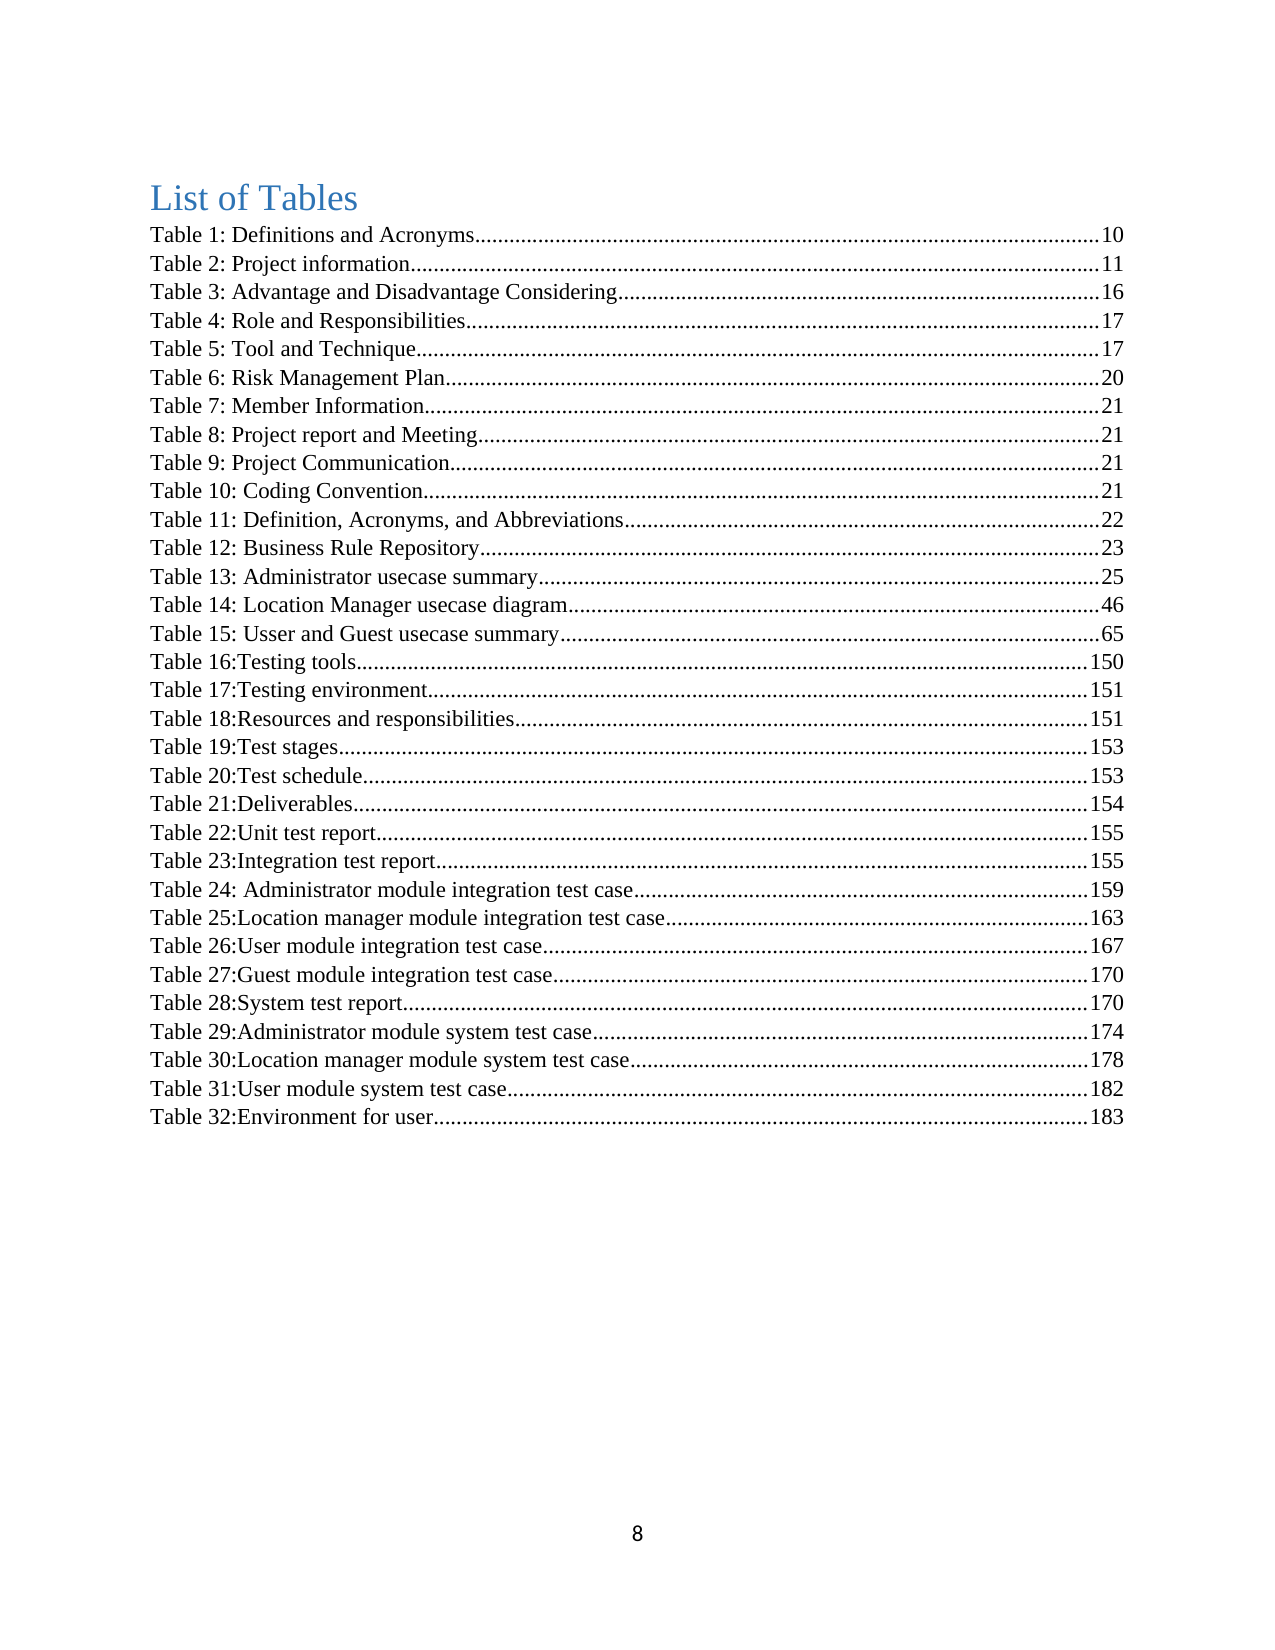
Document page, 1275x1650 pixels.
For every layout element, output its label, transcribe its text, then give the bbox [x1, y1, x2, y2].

text Table 11: Definition, Acronyms, and Abbreviations 22 [150, 506, 1125, 532]
text Table 2: Project information 11 [150, 250, 1125, 276]
text Table 31:User module system test case 182 [150, 1075, 1125, 1101]
text Table 7: Member Information 21 [150, 392, 1125, 418]
text Table 3: Advantage and Disadvantage Considering 16 [150, 278, 1125, 305]
text Table 6: Risk Management Plan 20 [150, 364, 1125, 390]
text Table 25:Location manager module integration test case 163 [150, 904, 1125, 930]
text Table 30:Location manager module system test case 178 [150, 1046, 1125, 1073]
text Table 10: Coding Convention 21 [150, 477, 1125, 504]
text Table 13: Administrator usecase summary 25 [150, 563, 1125, 589]
text Table 32:Environment for user 183 [150, 1103, 1125, 1129]
subtitle List of Tables [150, 175, 1125, 218]
text Table 29:Administrator module system test case 174 [150, 1018, 1125, 1044]
text Table 18:Resources and responsibilities 151 [150, 705, 1125, 731]
text Table 21:Deliverables 154 [150, 790, 1125, 817]
text Table 4: Role and Responsibilities 17 [150, 307, 1125, 333]
text Table 22:Unit test report 155 [150, 819, 1125, 845]
text Table 8: Project report and Meeting 21 [150, 421, 1125, 447]
text Table 15: Usser and Guest usecase summary 65 [150, 620, 1125, 646]
text Table 12: Business Rule Repository 23 [150, 534, 1125, 561]
text Table 27:Guest module integration test case 170 [150, 961, 1125, 987]
text Table 26:User module integration test case 167 [150, 932, 1125, 959]
text Table 20:Test schedule 153 [150, 762, 1125, 788]
text Table 17:Testing environment 151 [150, 677, 1125, 703]
text Table 1: Definitions and Acronyms 10 [150, 222, 1125, 248]
text Table 14: Location Manager usecase diagram 46 [150, 591, 1125, 618]
text Table 28:System test report 170 [150, 989, 1125, 1016]
text Table 24: Administrator module integration test case 159 [150, 876, 1125, 902]
text Table 5: Tool and Technique 17 [150, 335, 1125, 362]
text Table 19:Test stages 153 [150, 733, 1125, 760]
text Table 9: Project Communication 21 [150, 449, 1125, 475]
text Table 23:Integration test report 155 [150, 847, 1125, 873]
text Table 16:Testing tools 150 [150, 648, 1125, 674]
